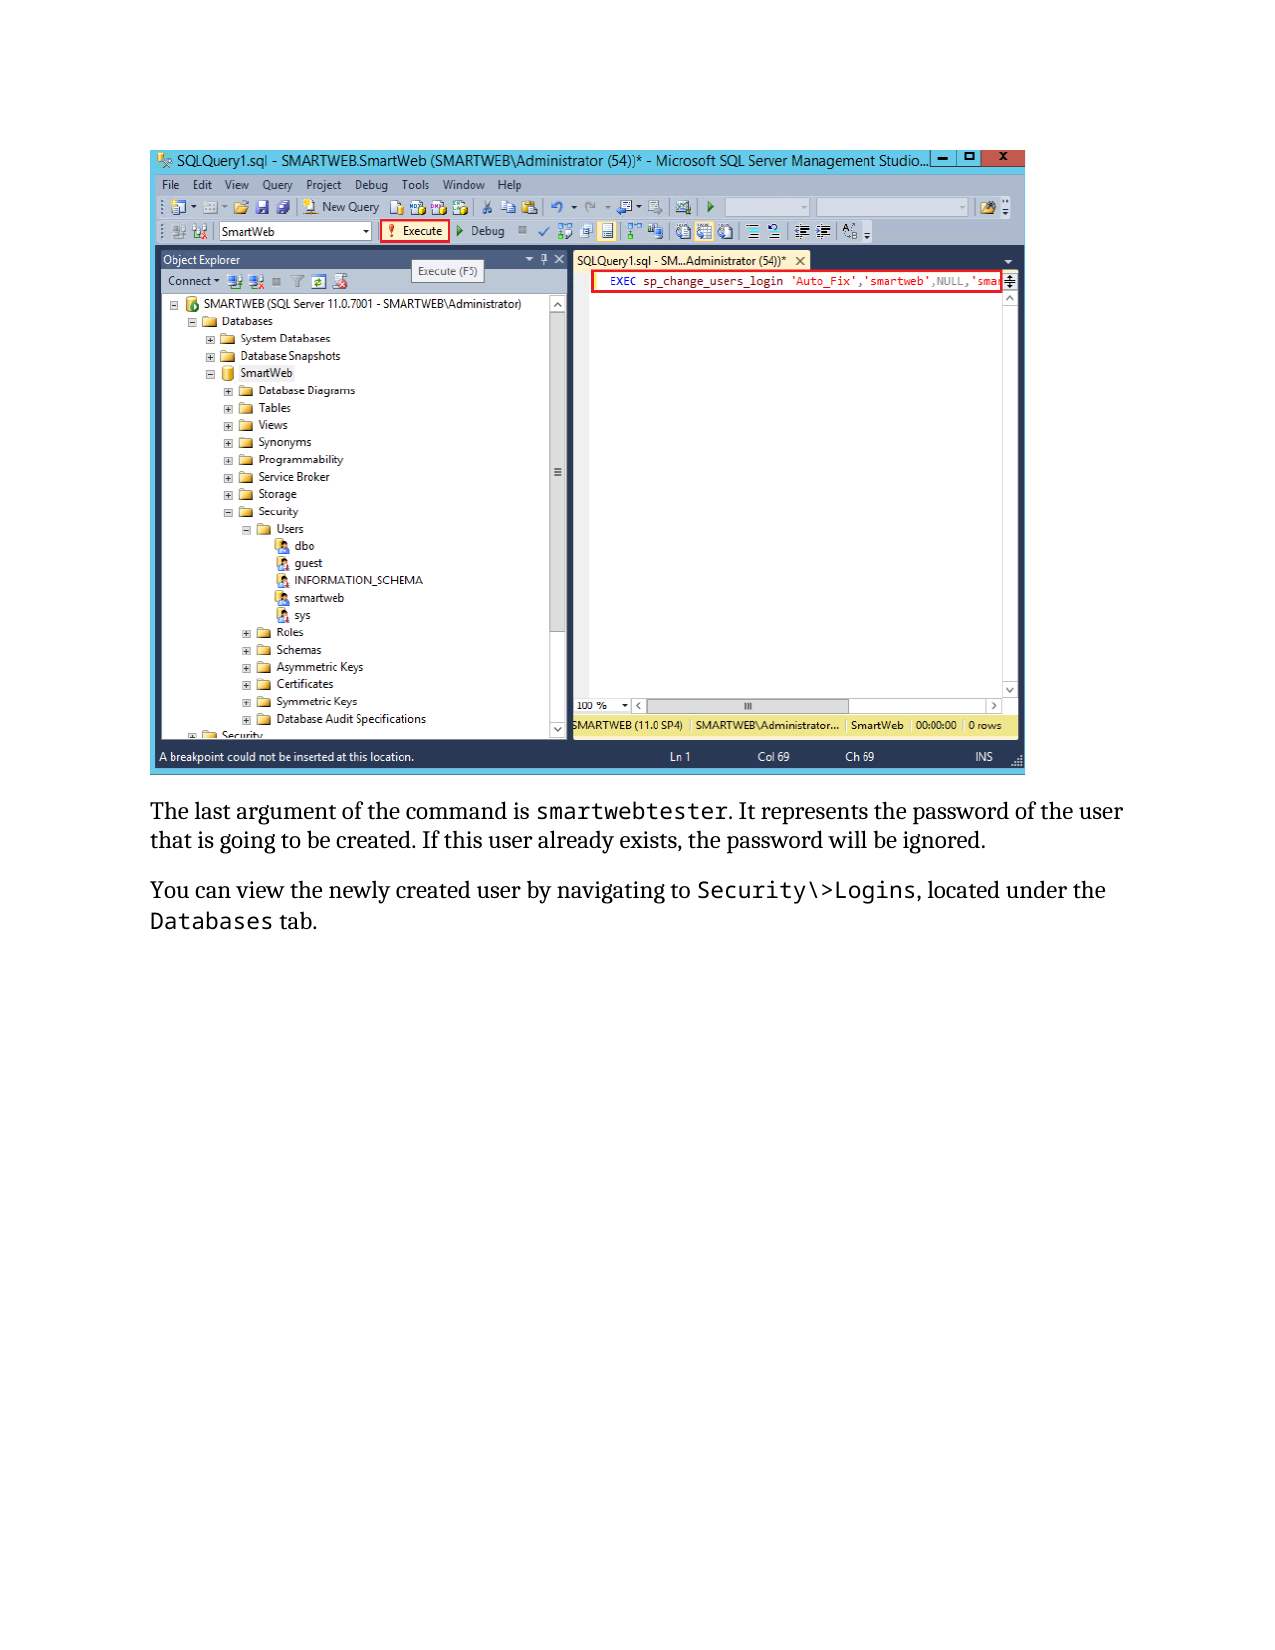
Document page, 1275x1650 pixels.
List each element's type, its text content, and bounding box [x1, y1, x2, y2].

text You can view the newly created user by navigating to Security\>Logins, located under the Databases tab. [150, 874, 1125, 936]
text The last argument of the command is smartwebtester. It represents the password of the user that is going to be created. If this user already exists, the password will be ignored. [150, 795, 1125, 855]
picture [150, 150, 1025, 775]
